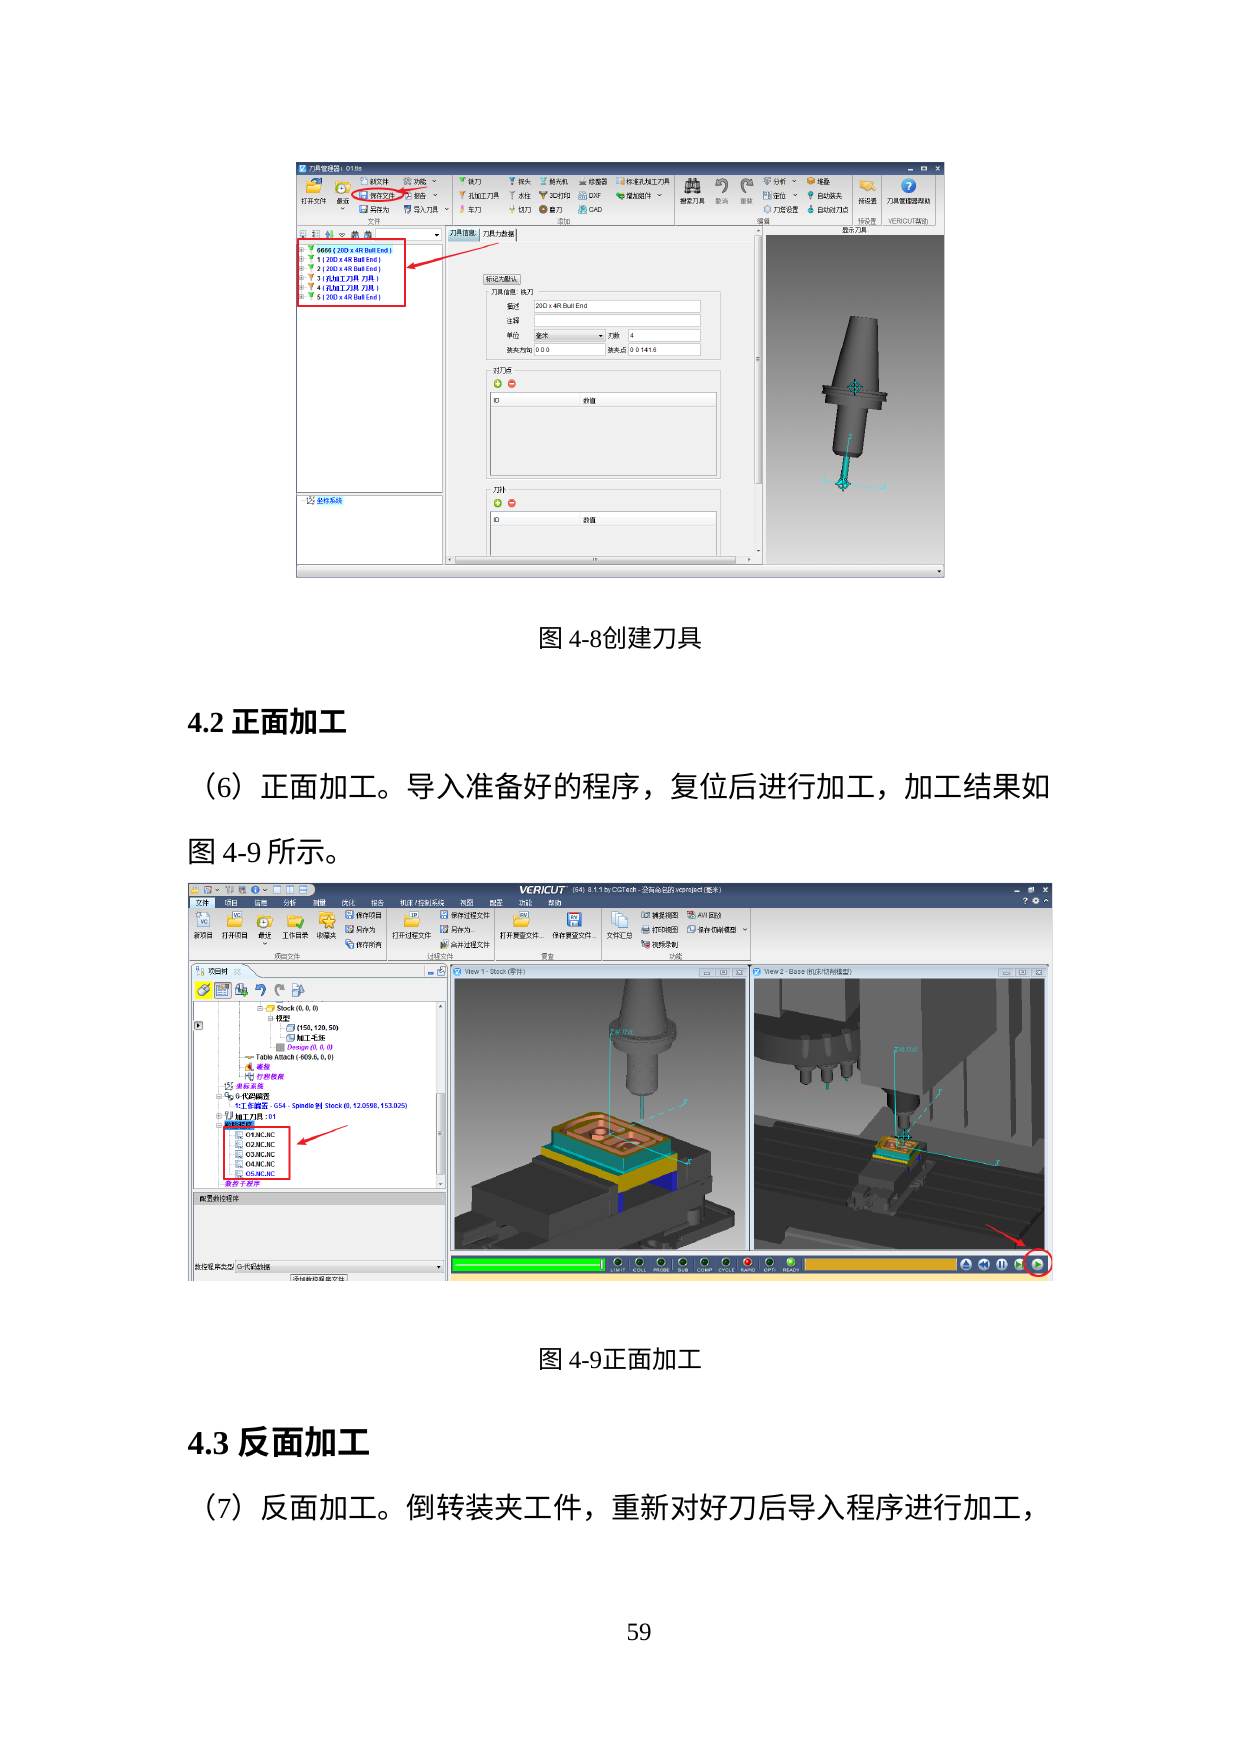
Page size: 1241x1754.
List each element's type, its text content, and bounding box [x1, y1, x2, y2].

list 正面加工。导入准备好的程序，复位后进行加工，加工结果如图4-9所示。 [187, 752, 1053, 882]
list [187, 1473, 1053, 1538]
picture [295, 162, 945, 578]
picture [187, 882, 1053, 1281]
subtitle 4.2 正面加工 [187, 687, 1053, 752]
list 图4-8创建刀具 [187, 604, 1053, 669]
list 图4-9正面加工 [187, 1325, 1053, 1390]
subtitle 4.3 反面加工 [187, 1408, 1053, 1473]
